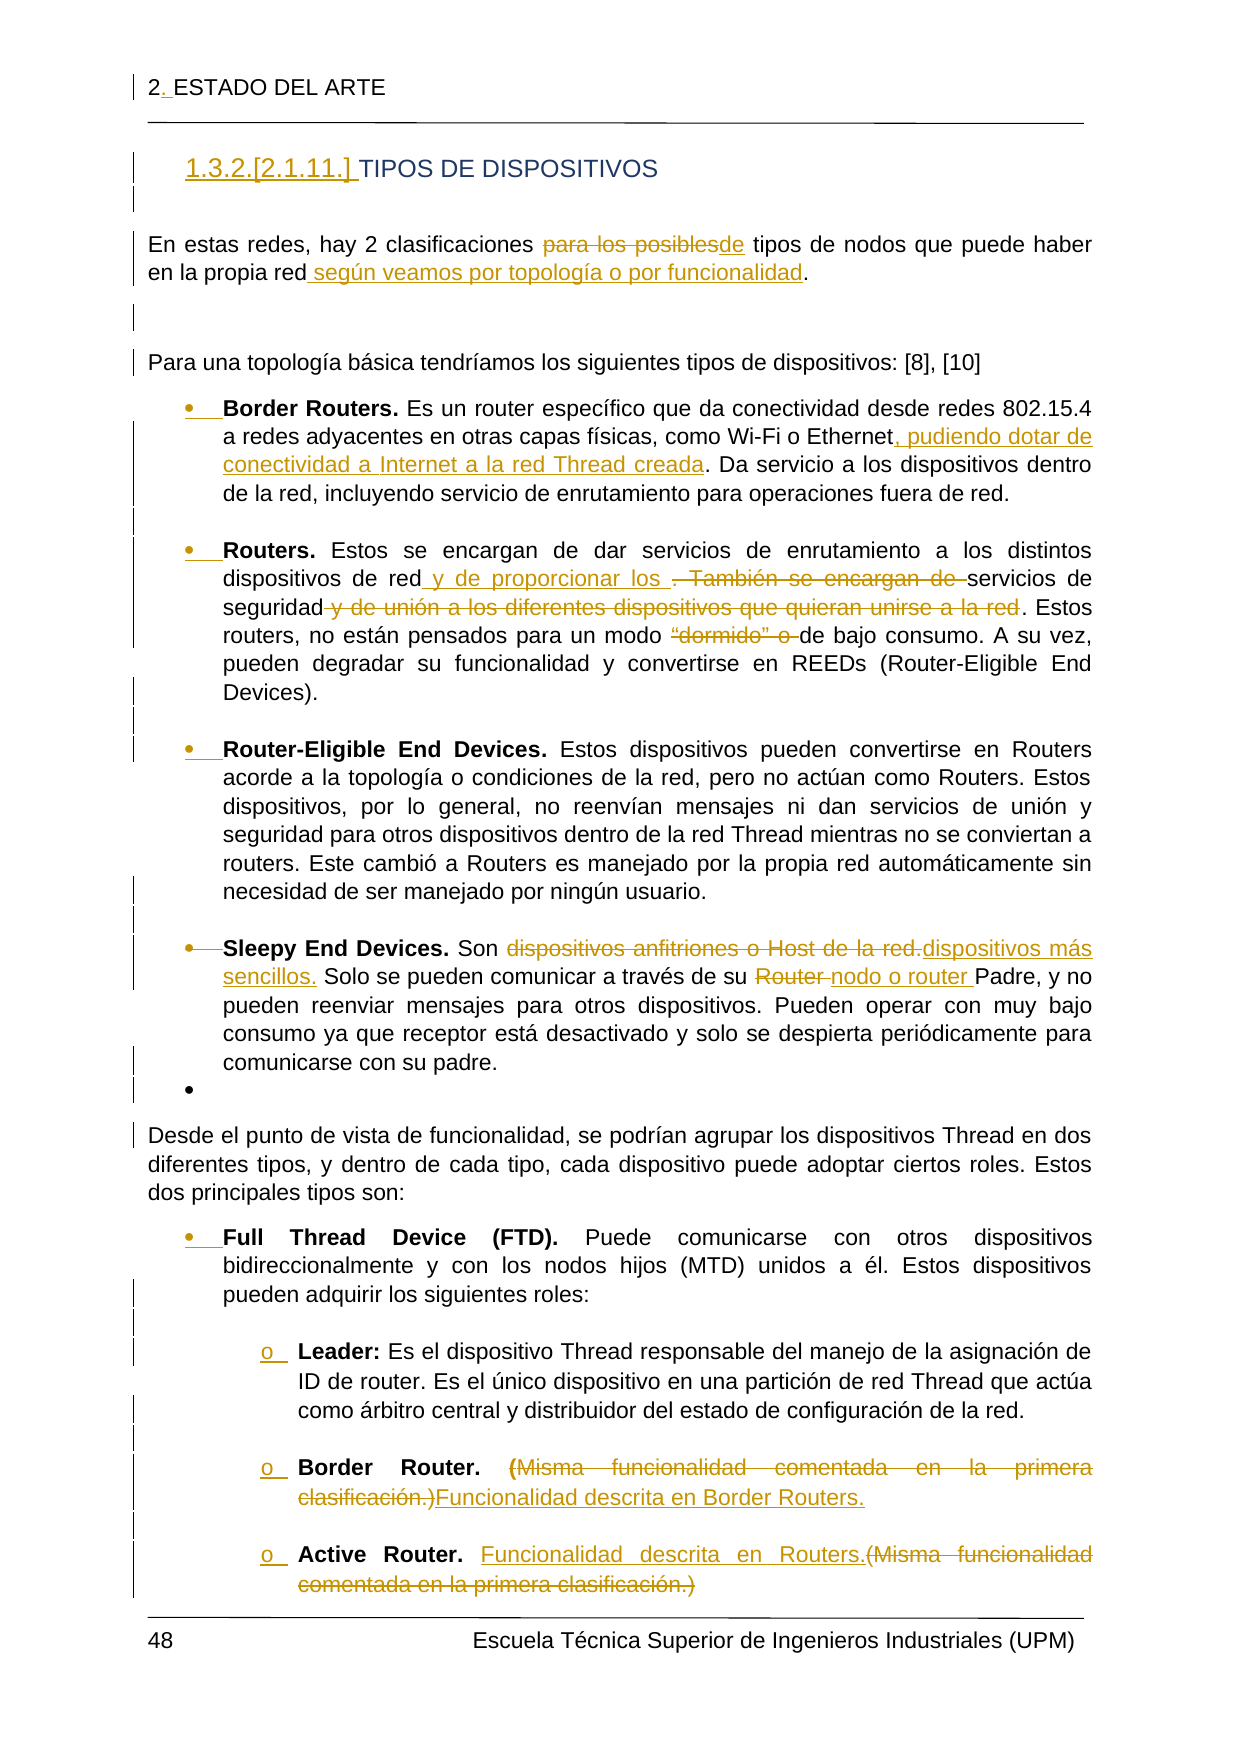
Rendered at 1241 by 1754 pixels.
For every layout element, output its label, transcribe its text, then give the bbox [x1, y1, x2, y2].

subtitle TIPOS DE DISPOSITIVOS [185, 152, 1092, 183]
list Routers. Estos se encargan de dar servicios de enrutamiento a los distintos dispositivos de redservicios de seguridad. Estos routers, no están pensados para un modo de bajo consumo. A su vez, pueden degradar su funcionalidad y convertirse en REEDs (Router-Eligible End Devices). [185, 537, 1092, 705]
text En estas redes, hay 2 clasificaciones tipos de nodos que puede haber en la propia red. [148, 231, 1092, 286]
list Full Thread Device (FTD). Puede comunicarse con otros dispositivos bidireccionalmente y con los nodos hijos (MTD) unidos a él. Estos dispositivos pueden adquirir los siguientes roles: [185, 1224, 1092, 1307]
list Sleepy End Devices. Son Solo se pueden comunicar a través de su Padre, y no pueden reenviar mensajes para otros dispositivos. Pueden operar con muy bajo consumo ya que receptor está desactivado y solo se despierta periódicamente para comunicarse con su padre. [185, 935, 1092, 1075]
list Border Router. [260, 1453, 1092, 1510]
list Active Router. [260, 1541, 1092, 1598]
list Border Routers. Es un router específico que da conectividad desde redes 802.15.4 a redes adyacentes en otras capas físicas, como Wi-Fi o Ethernet. Da servicio a los dispositivos dentro de la red, incluyendo servicio de enrutamiento para operaciones fuera de red. [185, 394, 1092, 506]
list Router-Eligible End Devices. Estos dispositivos pueden convertirse en Routers acorde a la topología o condiciones de la red, pero no actúan como Routers. Estos dispositivos, por lo general, no reenvían mensajes ni dan servicios de unión y seguridad para otros dispositivos dentro de la red Thread mientras no se conviertan a routers. Este cambió a Routers es manejado por la propia red automáticamente sin necesidad de ser manejado por ningún usuario. [185, 736, 1092, 904]
list Leader: Es el dispositivo Thread responsable del manejo de la asignación de ID de router. Es el único dispositivo en una partición de red Thread que actúa como árbitro central y distribuidor del estado de configuración de la red. [260, 1338, 1092, 1423]
text Para una topología básica tendríamos los siguientes tipos de dispositivos: [8], [10] [148, 349, 1092, 376]
text Desde el punto de vista de funcionalidad, se podrían agrupar los dispositivos Thread en dos diferentes tipos, y dentro de cada tipo, cada dispositivo puede adoptar ciertos roles. Estos dos principales tipos son: [148, 1122, 1092, 1205]
